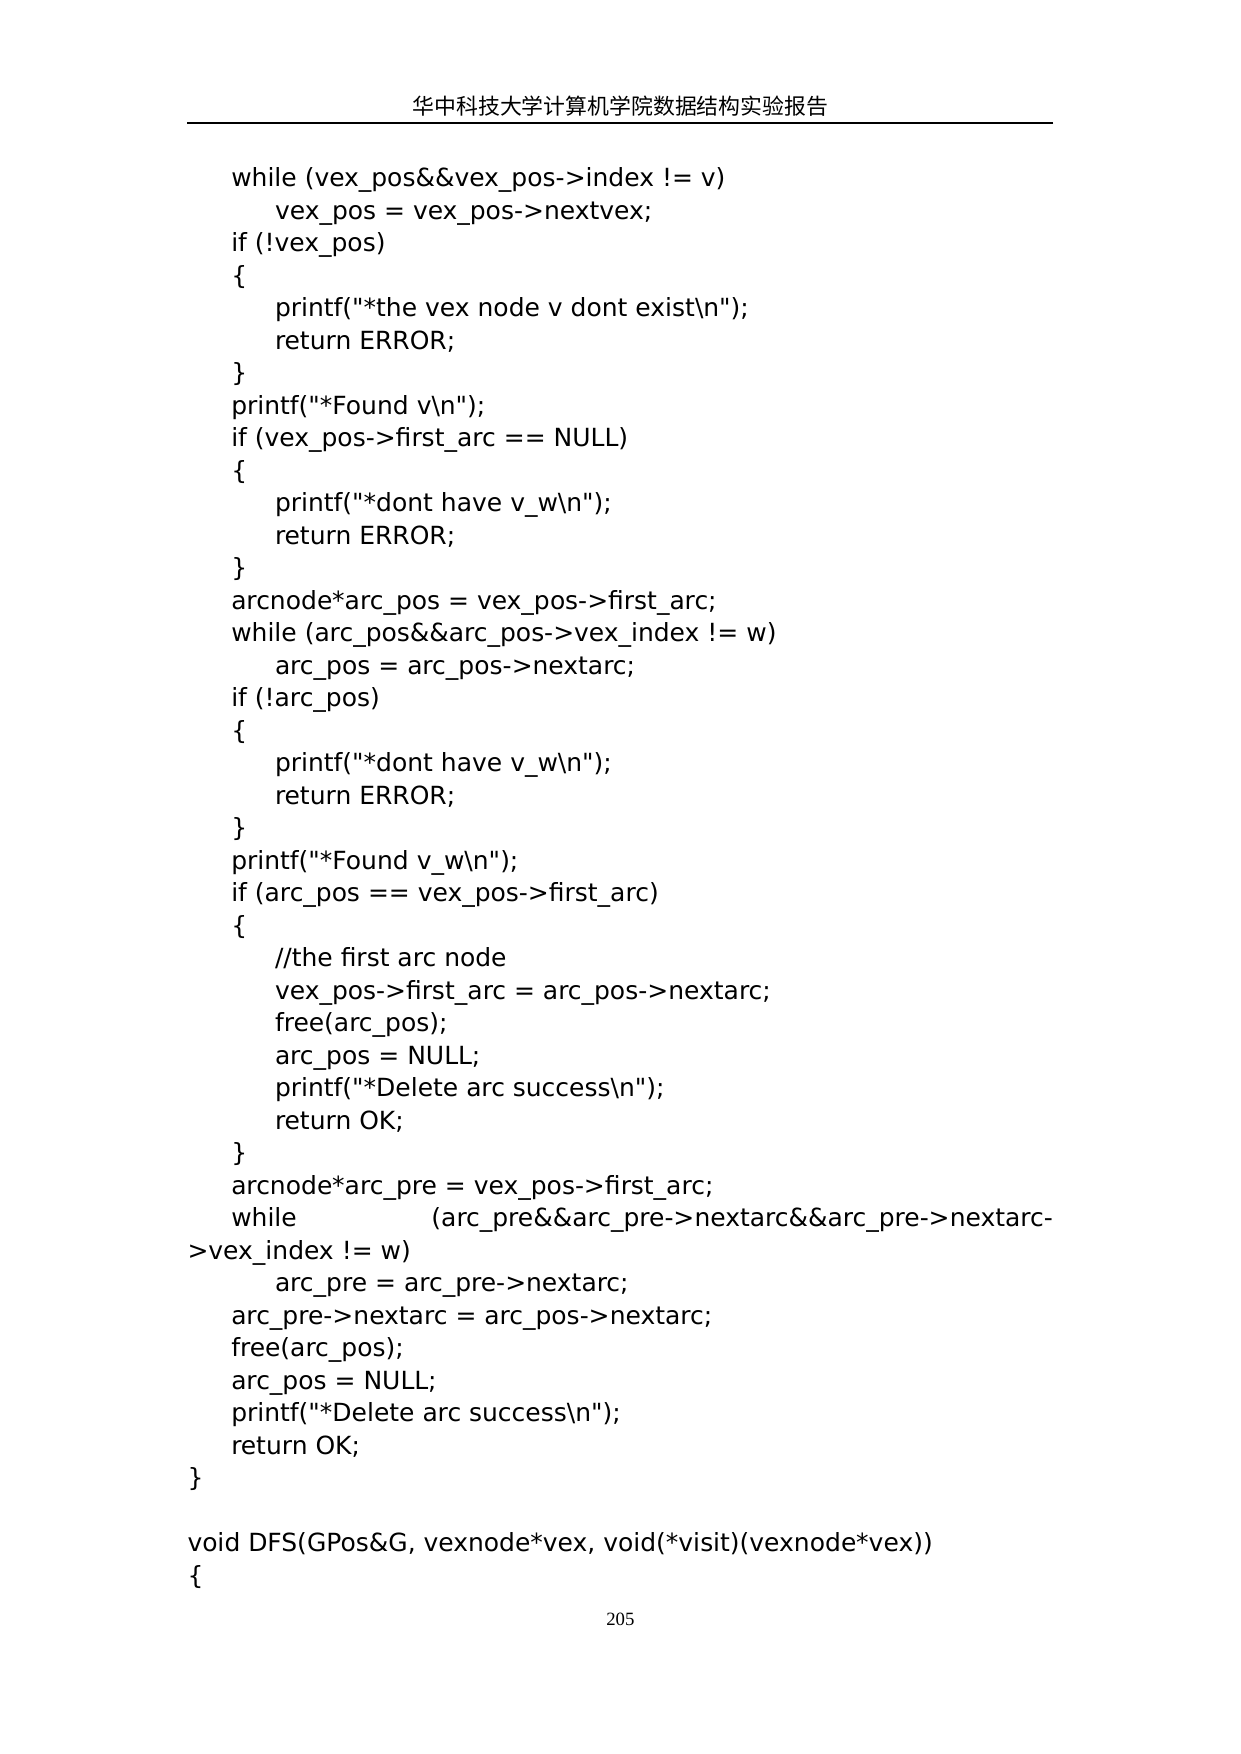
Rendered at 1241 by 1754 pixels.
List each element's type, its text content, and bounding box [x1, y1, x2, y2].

text arcnode*arc_pre = vex_pos->first_arc; [187, 1169, 1053, 1202]
text printf("*dont have v_w\n"); [187, 747, 1053, 779]
text printf("*Found v_w\n"); [187, 844, 1053, 877]
text if (arc_pos == vex_pos->first_arc) [187, 877, 1053, 909]
text while (arc_pos&&arc_pos->vex_index != w) [187, 617, 1053, 649]
text arc_pos = NULL; [187, 1039, 1053, 1072]
text { [187, 714, 1053, 747]
text { [187, 909, 1053, 942]
text } [187, 812, 1053, 844]
text //the first arc node [187, 942, 1053, 974]
text free(arc_pos); [187, 1007, 1053, 1039]
text printf("*Delete arc success\n"); [187, 1397, 1053, 1429]
text return OK; [187, 1429, 1053, 1462]
text printf("*Delete arc success\n"); [187, 1072, 1053, 1104]
text vex_pos = vex_pos->nextvex; [187, 194, 1053, 227]
text void DFS(GPos&G, vexnode*vex, void(*visit)(vexnode*vex)) [187, 1527, 1053, 1559]
text arcnode*arc_pos = vex_pos->first_arc; [187, 584, 1053, 617]
text free(arc_pos); [187, 1332, 1053, 1364]
text } [187, 357, 1053, 389]
text return ERROR; [187, 519, 1053, 552]
text vex_pos->first_arc = arc_pos->nextarc; [187, 974, 1053, 1007]
text return ERROR; [187, 779, 1053, 812]
text return ERROR; [187, 324, 1053, 357]
text arc_pos = NULL; [187, 1364, 1053, 1397]
text { [187, 1559, 1053, 1592]
text arc_pos = arc_pos->nextarc; [187, 649, 1053, 682]
text { [187, 454, 1053, 487]
text printf("*dont have v_w\n"); [187, 487, 1053, 519]
text if (vex_pos->first_arc == NULL) [187, 422, 1053, 454]
text printf("*the vex node v dont exist\n"); [187, 292, 1053, 324]
text if (!arc_pos) [187, 682, 1053, 714]
text arc_pre->nextarc = arc_pos->nextarc; [187, 1299, 1053, 1332]
text { [187, 259, 1053, 292]
text } [187, 1137, 1053, 1169]
text } [187, 552, 1053, 584]
text } [187, 1462, 1053, 1494]
text printf("*Found v\n"); [187, 389, 1053, 422]
text if (!vex_pos) [187, 227, 1053, 259]
text while (vex_pos&&vex_pos->index != v) [187, 162, 1053, 194]
text return OK; [187, 1104, 1053, 1137]
text while (arc_pre&&arc_pre->nextarc&&arc_pre->nextarc->vex_index != w) [187, 1202, 1053, 1267]
text arc_pre = arc_pre->nextarc; [187, 1267, 1053, 1299]
